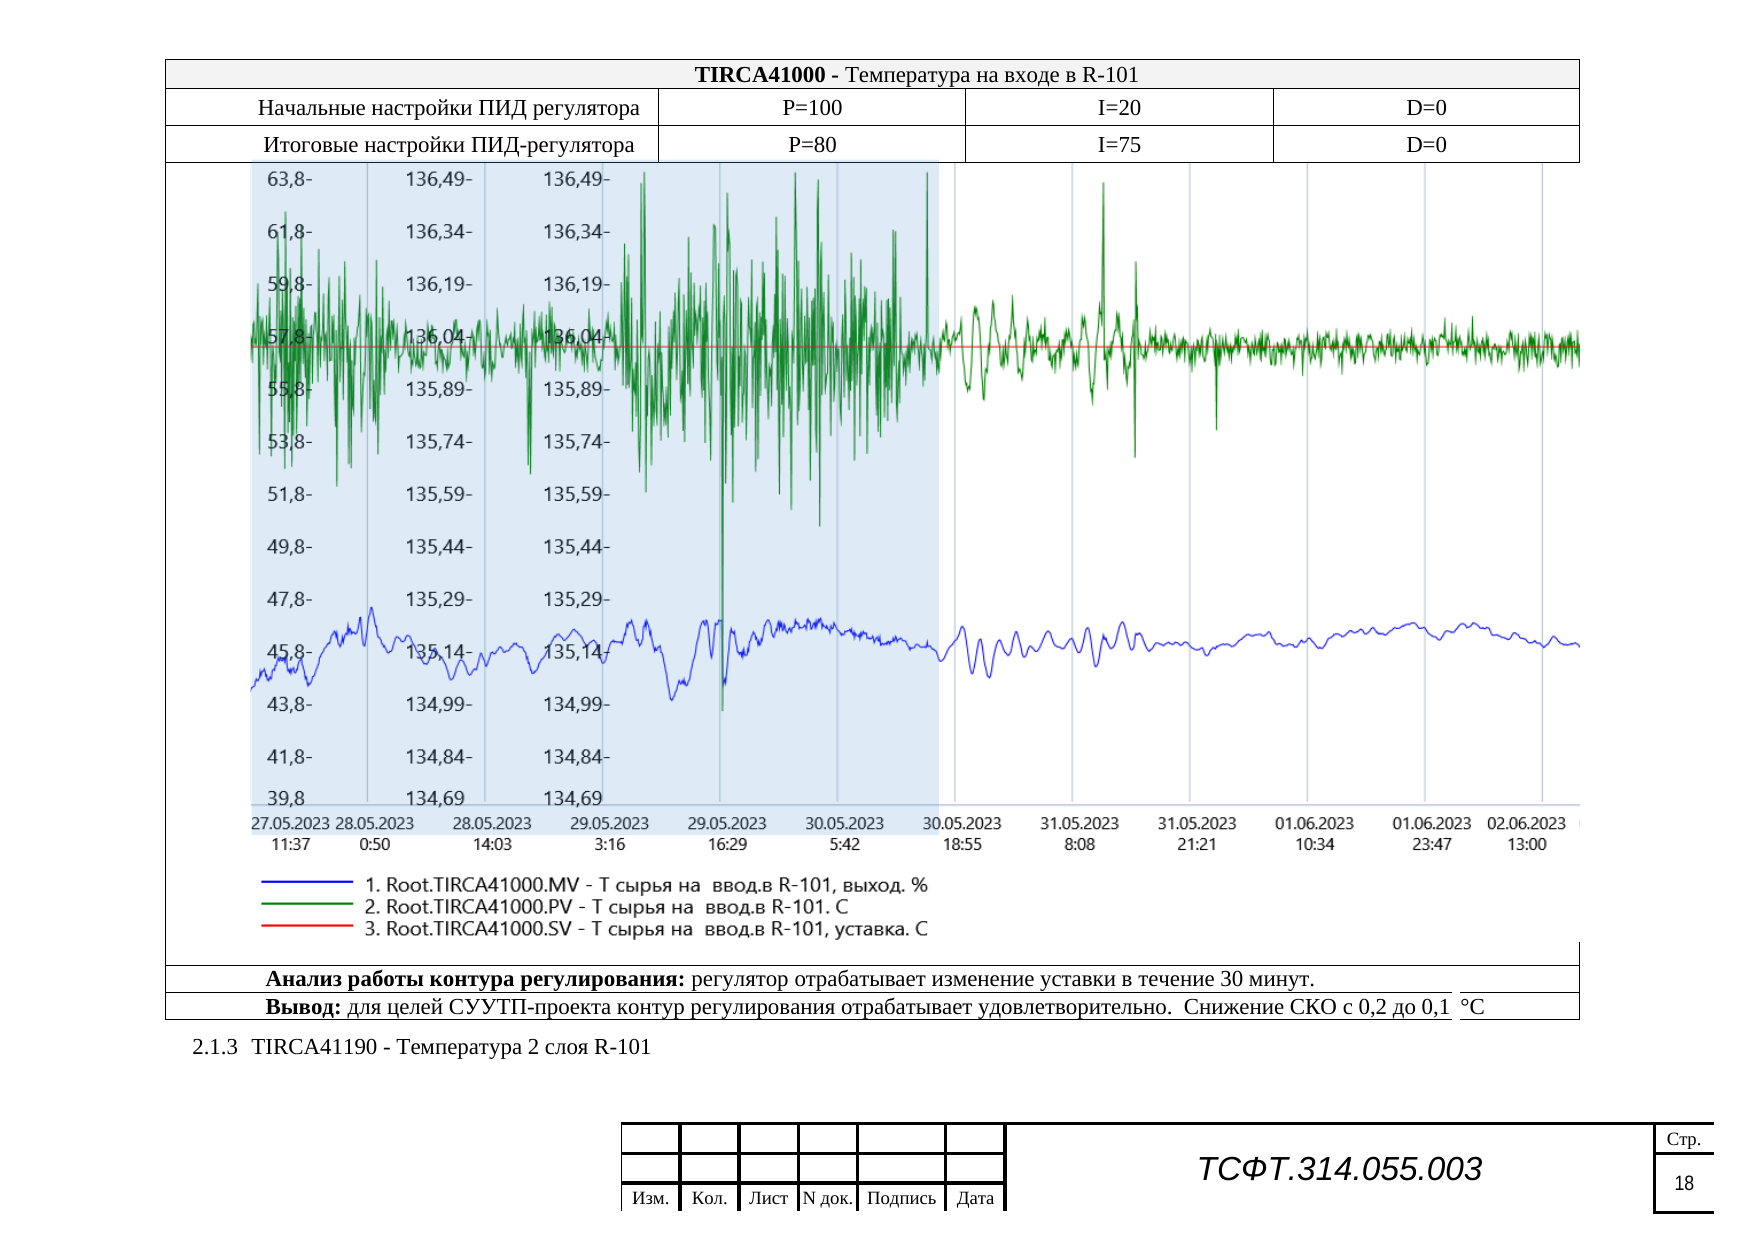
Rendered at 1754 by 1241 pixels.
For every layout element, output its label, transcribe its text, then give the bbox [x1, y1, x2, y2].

table_cell I=75 [966, 126, 1273, 162]
table_cell D=0 [1274, 89, 1579, 125]
table_cell I=20 [966, 89, 1273, 125]
table_cell Вывод: для целей СУУТП-проекта контур регулирования отрабатывает удовлетворительно. Снижение СКО с 0,2 до 0,1 °C [166, 993, 1452, 1019]
table_cell Начальные настройки ПИД регулятора [166, 89, 658, 125]
text TIRCA41190 - Температура 2 слоя R-101 [192, 1020, 1576, 1060]
table_cell P=80 [659, 126, 965, 162]
table_cell [166, 163, 1579, 964]
table_cell D=0 [1274, 126, 1579, 162]
picture [250, 163, 1580, 942]
table_header TIRCA41000 - Температура на входе в R-101 [166, 60, 1579, 88]
table_cell P=100 [659, 89, 965, 125]
table_cell Анализ работы контура регулирования: регулятор отрабатывает изменение уставки в течение 30 минут. [166, 966, 1579, 992]
table_cell Итоговые настройки ПИД-регулятора [166, 126, 658, 162]
